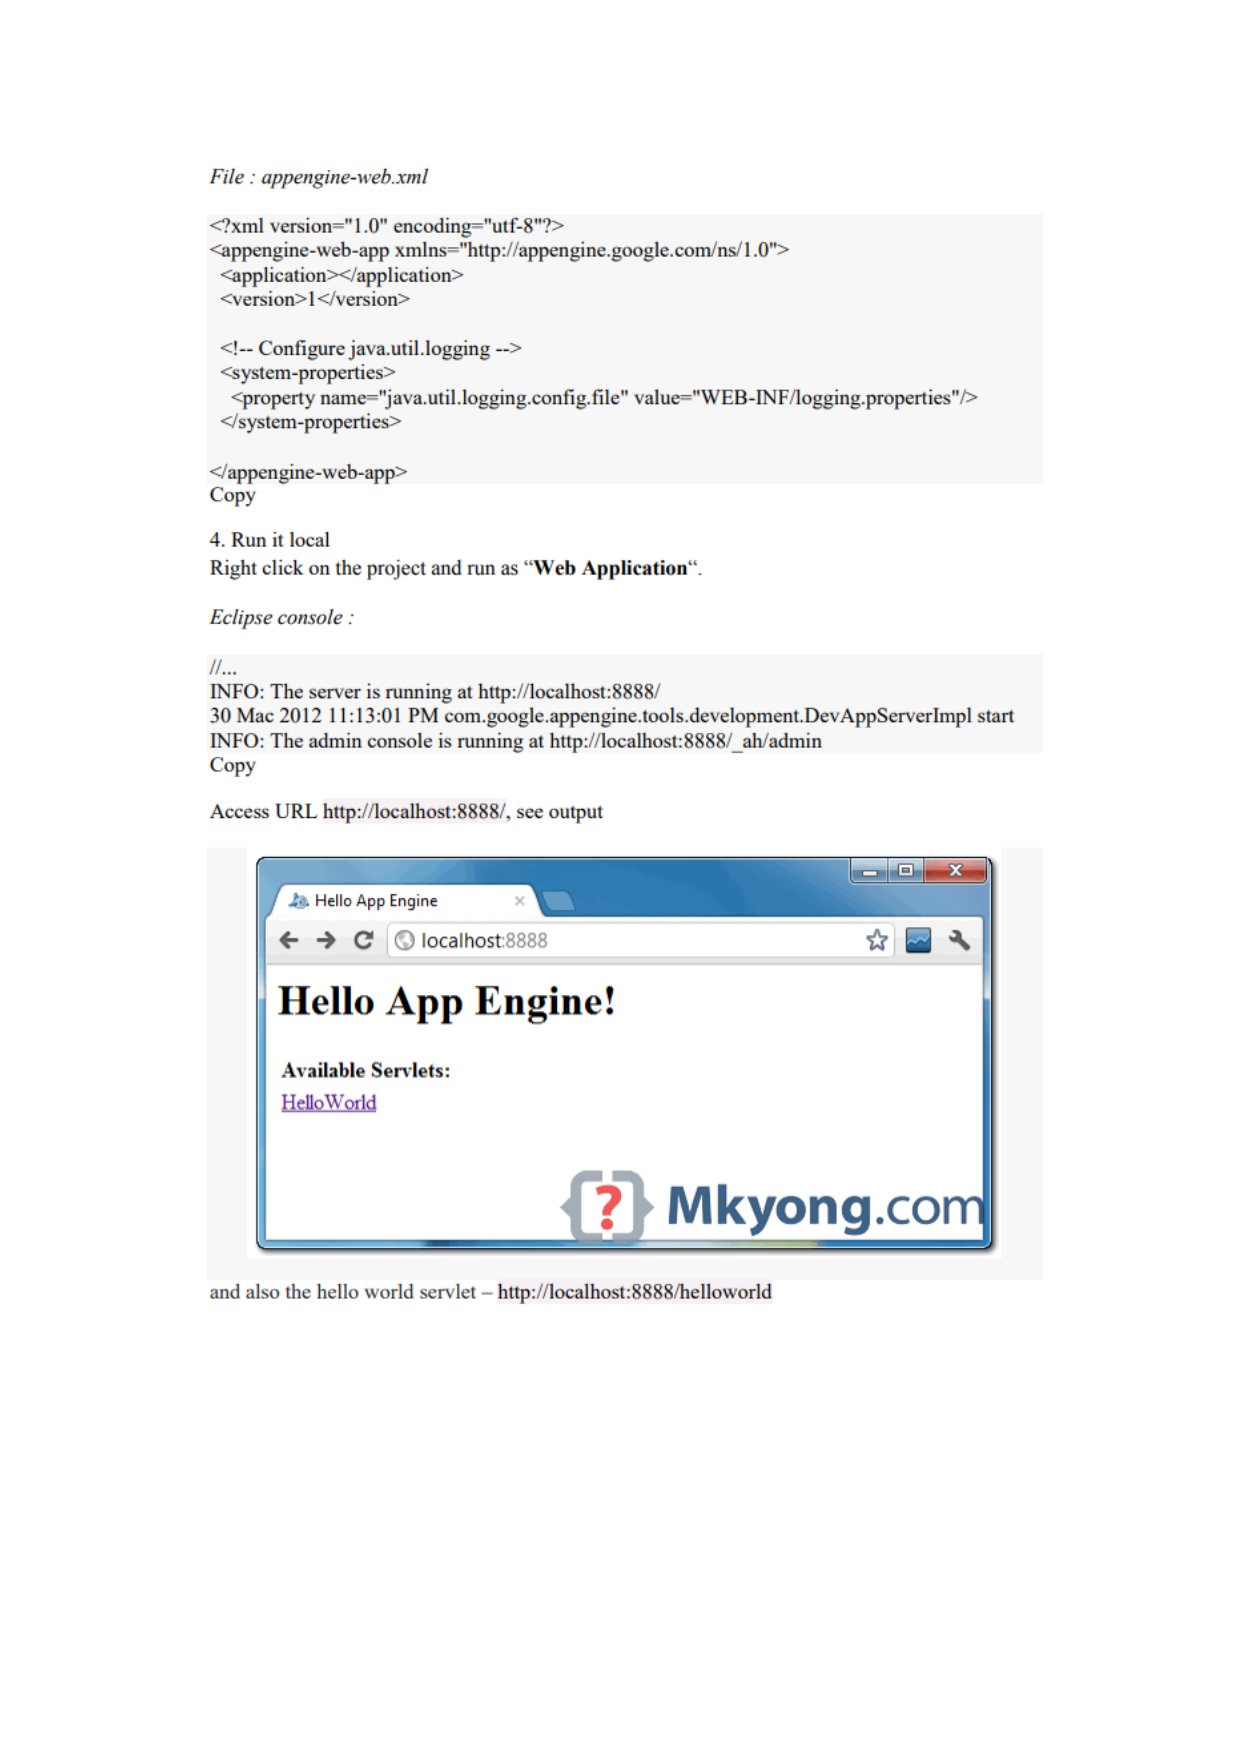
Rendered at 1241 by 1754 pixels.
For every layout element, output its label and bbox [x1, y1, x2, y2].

picture [150, 150, 1091, 1348]
